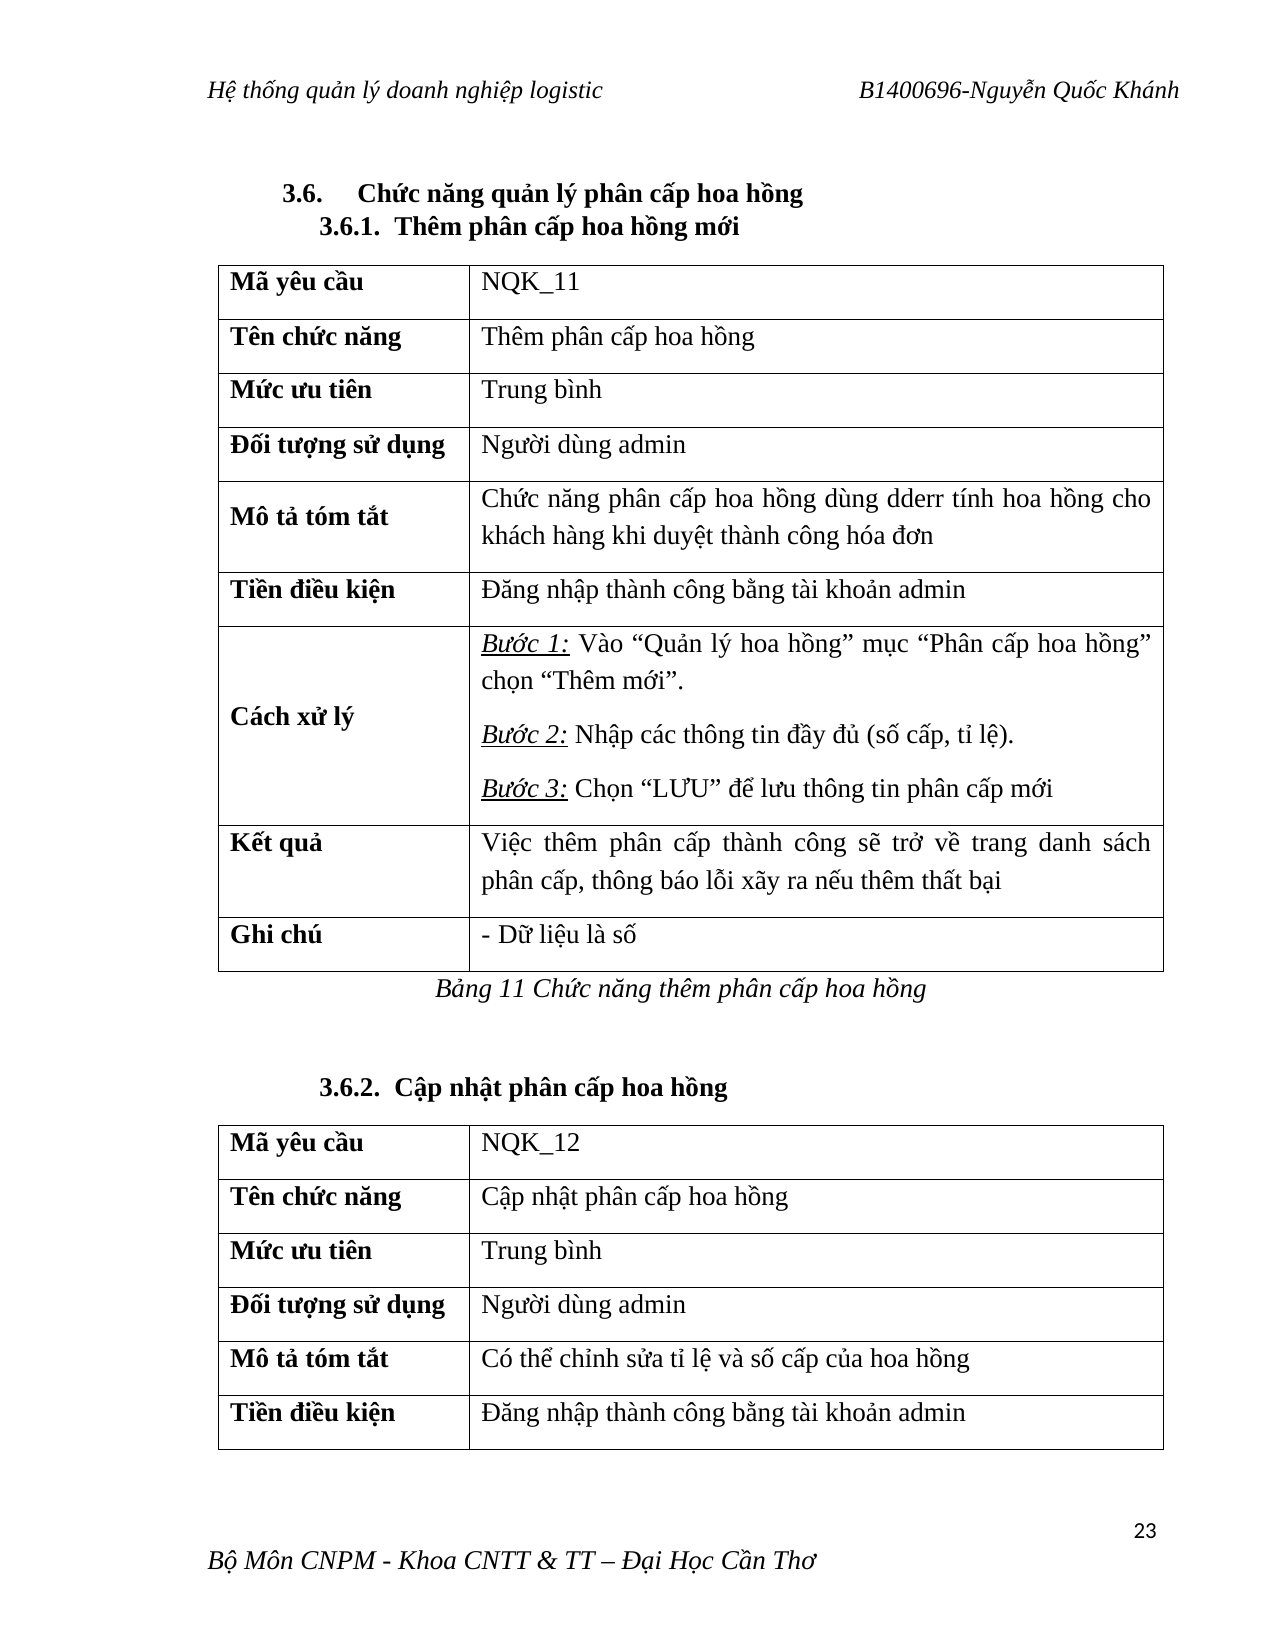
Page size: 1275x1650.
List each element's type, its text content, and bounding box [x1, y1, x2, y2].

table_header NQK_12 [470, 1126, 1163, 1179]
list Chức năng quản lý phân cấp hoa hồng [282, 177, 1156, 208]
table_cell Cách xử lý [219, 627, 469, 825]
table_cell Mức ưu tiên [219, 374, 469, 427]
table_cell Mức ưu tiên [219, 1234, 469, 1287]
table_cell Ghi chú [219, 918, 469, 971]
table_cell Cập nhật phân cấp hoa hồng [470, 1180, 1163, 1233]
table_cell Mô tả tóm tắt [219, 482, 469, 572]
table_cell Trung bình [470, 374, 1163, 427]
table_cell Người dùng admin [470, 428, 1163, 481]
table_cell Chức năng phân cấp hoa hồng dùng dderr tính hoa hồng cho khách hàng khi duyệt thành công hóa đơn [470, 482, 1163, 572]
table_cell Đối tượng sử dụng [219, 428, 469, 481]
table_cell Tiền điều kiện [219, 573, 469, 626]
table_header Mã yêu cầu [219, 1126, 469, 1179]
table_cell Tiền điều kiện [219, 1396, 469, 1449]
list Thêm phân cấp hoa hồng mới [319, 211, 1156, 242]
text Bảng 11 Chức năng thêm phân cấp hoa hồng [207, 972, 1156, 1003]
table_header Mã yêu cầu [219, 266, 469, 318]
table_cell Người dùng admin [470, 1288, 1163, 1341]
table_cell Đối tượng sử dụng [219, 1288, 469, 1341]
table_cell Việc thêm phân cấp thành công sẽ trở về trang danh sách phân cấp, thông báo lỗi xãy ra nếu thêm thất bại [470, 826, 1163, 917]
table_cell Dữ liệu là số [470, 918, 1163, 971]
table_cell Mô tả tóm tắt [219, 1342, 469, 1395]
list Cập nhật phân cấp hoa hồng [319, 1071, 1156, 1102]
table_cell Có thể chỉnh sửa tỉ lệ và số cấp của hoa hồng [470, 1342, 1163, 1395]
table_cell Thêm phân cấp hoa hồng [470, 320, 1163, 373]
table_cell Trung bình [470, 1234, 1163, 1287]
table_cell Tên chức năng [219, 320, 469, 373]
table_cell Tên chức năng [219, 1180, 469, 1233]
table_cell Kết quả [219, 826, 469, 917]
table_header NQK_11 [470, 266, 1163, 318]
table_cell Bước 1: Vào “Quản lý hoa hồng” mục “Phân cấp hoa hồng” chọn “Thêm mới”. Bước 2: Nhập các thông tin đầy đủ (số cấp, tỉ lệ). Bước 3: Chọn “LƯU” để lưu thông tin phân cấp mới [470, 627, 1163, 825]
table_cell Đăng nhập thành công bằng tài khoản admin [470, 1396, 1163, 1449]
table_cell Đăng nhập thành công bằng tài khoản admin [470, 573, 1163, 626]
